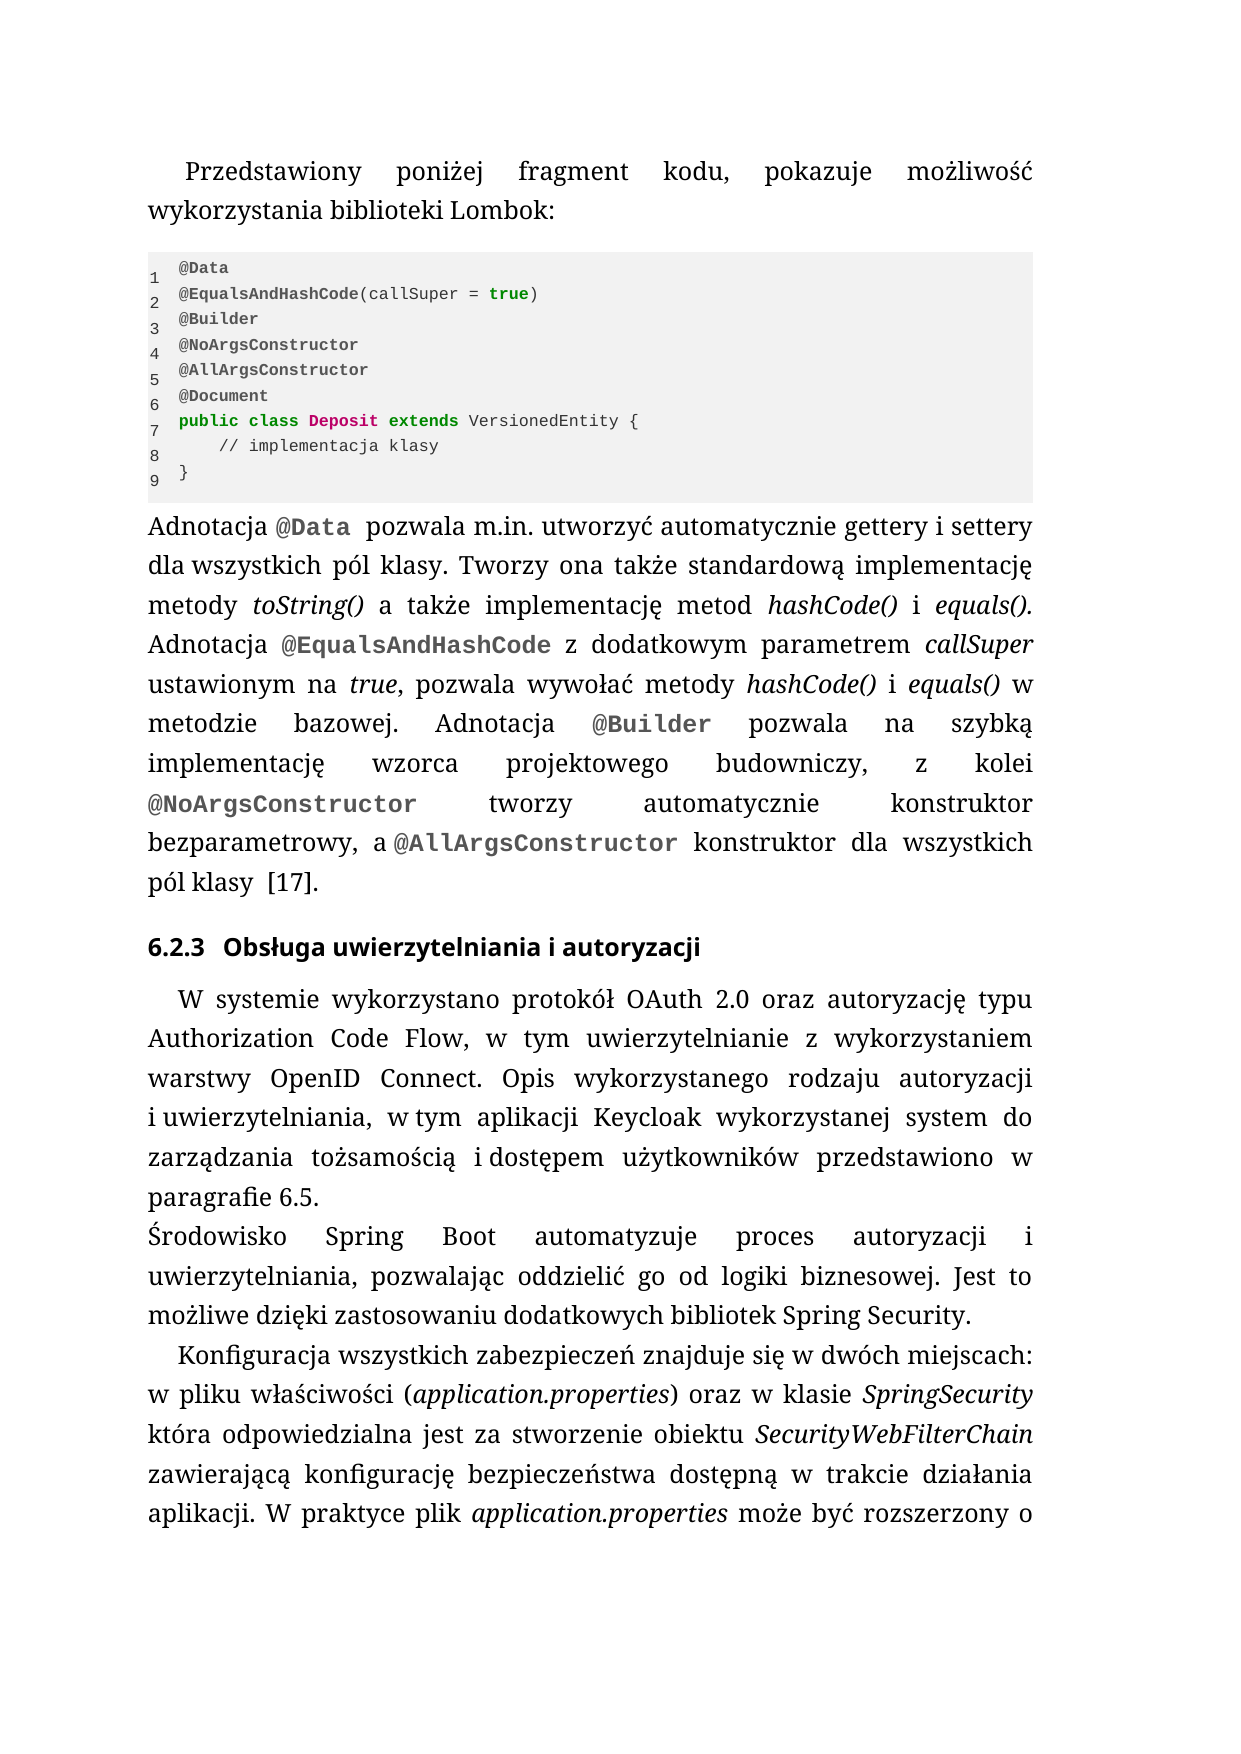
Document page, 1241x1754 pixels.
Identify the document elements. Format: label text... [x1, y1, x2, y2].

text Przedstawiony poniżej fragment kodu, pokazuje możliwość wykorzystania biblioteki Lombok: [148, 148, 1033, 227]
subtitle Obsługa uwierzytelniania i autoryzacji [148, 924, 1033, 963]
table_header 1 2 3 4 5 6 7 8 9 [148, 252, 177, 503]
text W systemie wykorzystano protokół OAuth 2.0 oraz autoryzację typu Authorization Code Flow, w tym uwierzytelnianie z wykorzystaniem warstwy OpenID Connect. Opis wykorzystanego rodzaju autoryzacji i uwierzytelniania, w tym aplikacji Keycloak wykorzystanej system do zarządzania tożsamością i dostępem użytkowników przedstawiono w paragrafie 6.5. [148, 976, 1033, 1213]
text Środowisko Spring Boot automatyzuje proces autoryzacji i uwierzytelniania, pozwalając oddzielić go od logiki biznesowej. Jest to możliwe dzięki zastosowaniu dodatkowych bibliotek Spring Security. [148, 1213, 1033, 1332]
text Adnotacja @Data pozwala m.in. utworzyć automatycznie gettery i settery dla wszystkich pól klasy. Tworzy ona także standardową implementację metody toString() a także implementację metod hashCode() i equals(). Adnotacja @EqualsAndHashCode z dodatkowym parametrem callSuper ustawionym na true, pozwala wywołać metody hashCode() i equals() w metodzie bazowej. Adnotacja @Builder pozwala na szybką implementację wzorca projektowego budowniczy, z kolei @NoArgsConstructor tworzy automatycznie konstruktor bezparametrowy, a @AllArgsConstructor konstruktor dla wszystkich pól klasy . [148, 503, 1033, 899]
table_header @Data @EqualsAndHashCode(callSuper = true) @Builder @NoArgsConstructor @AllArgsConstructor @Document public class Deposit extends VersionedEntity { // implementacja klasy } [177, 252, 1033, 503]
